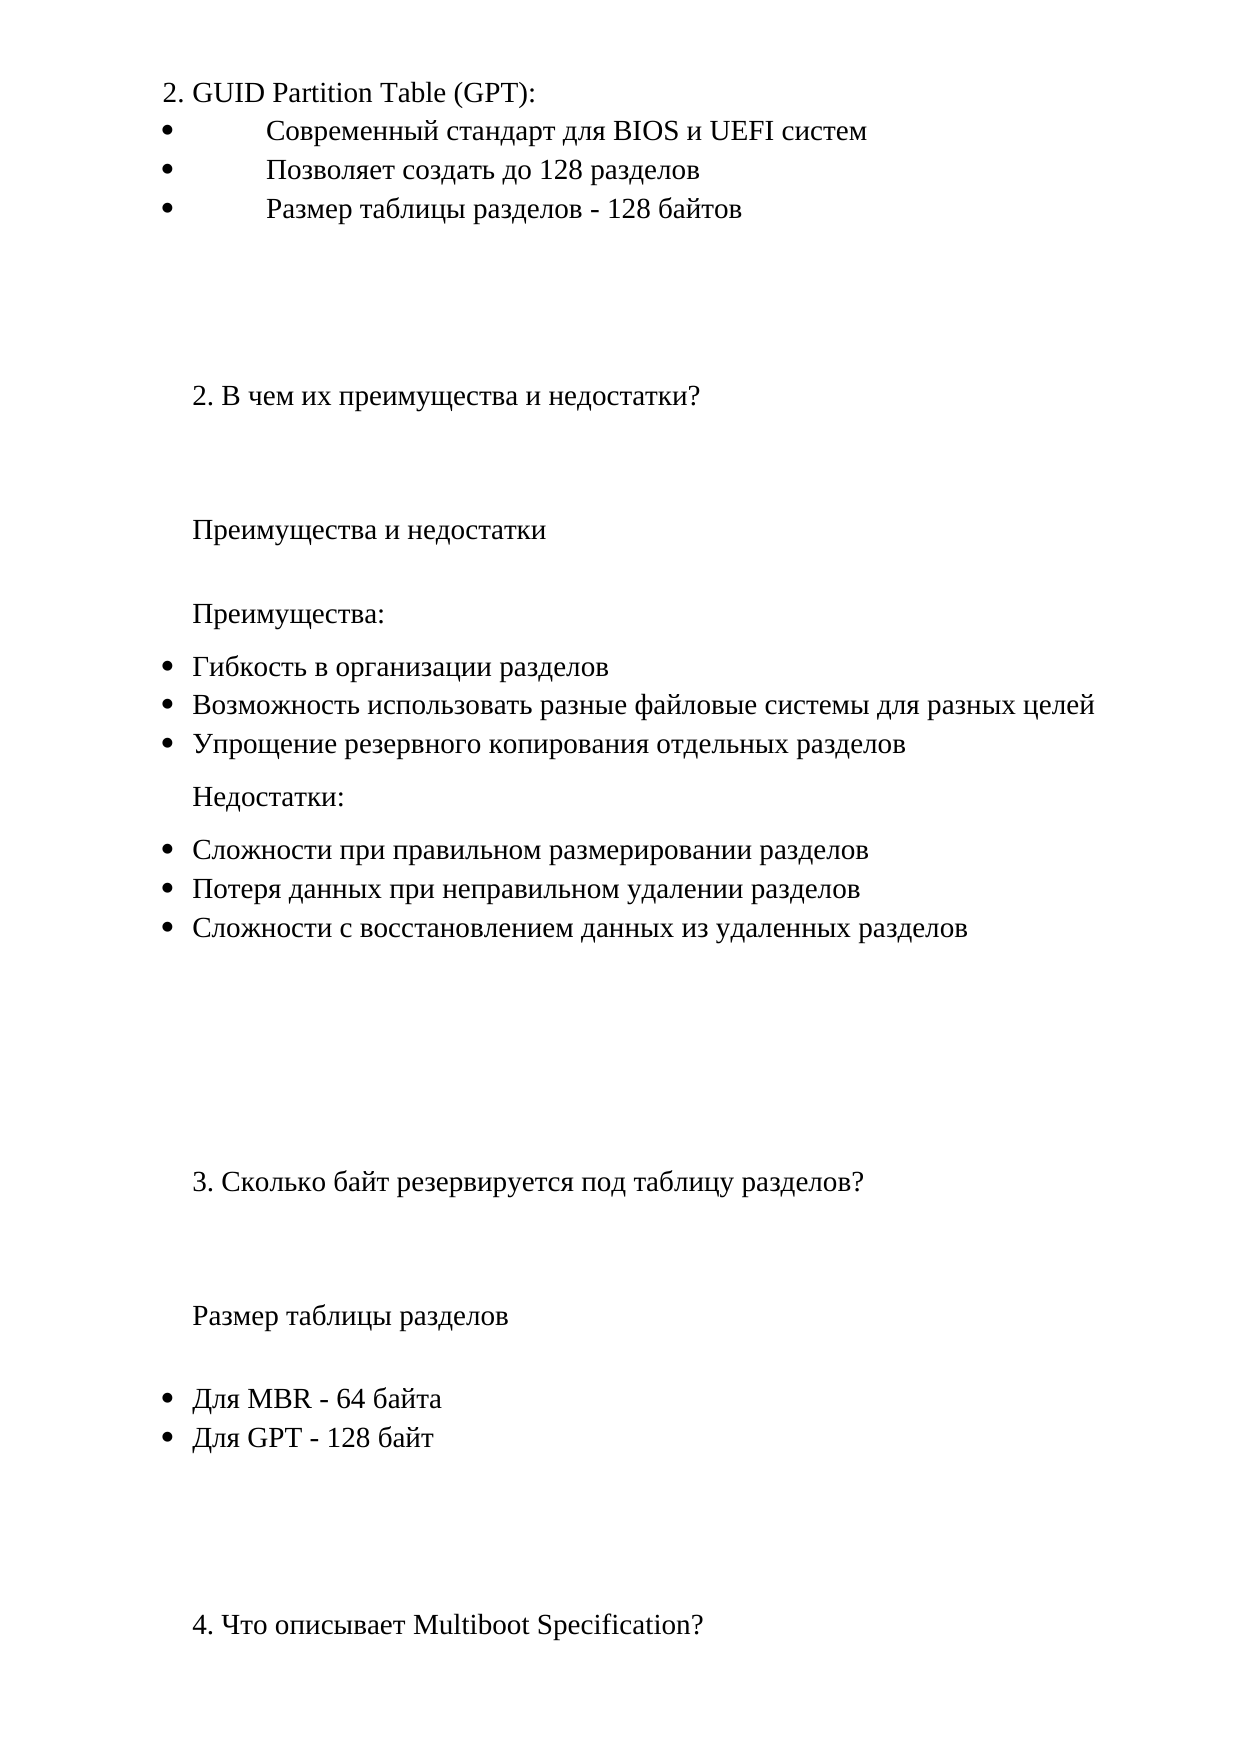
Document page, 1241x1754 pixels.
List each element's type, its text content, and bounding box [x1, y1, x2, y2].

list GUID Partition Table (GPT): [118, 75, 1165, 108]
list Потеря данных при неправильном удалении разделов [118, 871, 1165, 905]
list Современный стандарт для BIOS и UEFI систем [118, 113, 1165, 147]
text Недостатки: [118, 779, 1165, 813]
list Возможность использовать разные файловые системы для разных целей [118, 687, 1165, 721]
subtitle Размер таблицы разделов [118, 1298, 1165, 1331]
list Гибкость в организации разделов [118, 649, 1165, 682]
list Позволяет создать до 128 разделов [118, 152, 1165, 186]
list Сложности при правильном размерировании разделов [118, 832, 1165, 866]
text 4. Что описывает Multiboot Specification? [118, 1607, 1165, 1641]
list Размер таблицы разделов - 128 байтов [118, 191, 1165, 224]
text 2. В чем их преимущества и недостатки? [118, 378, 1165, 412]
list Упрощение резервного копирования отдельных разделов [118, 726, 1165, 760]
text Преимущества: [118, 596, 1165, 629]
text 3. Сколько байт резервируется под таблицу разделов? [118, 1164, 1165, 1197]
subtitle Преимущества и недостатки [118, 512, 1165, 546]
list Для GPT - 128 байт [118, 1420, 1165, 1454]
list Для MBR - 64 байта [118, 1382, 1165, 1415]
list Сложности с восстановлением данных из удаленных разделов [118, 910, 1165, 943]
